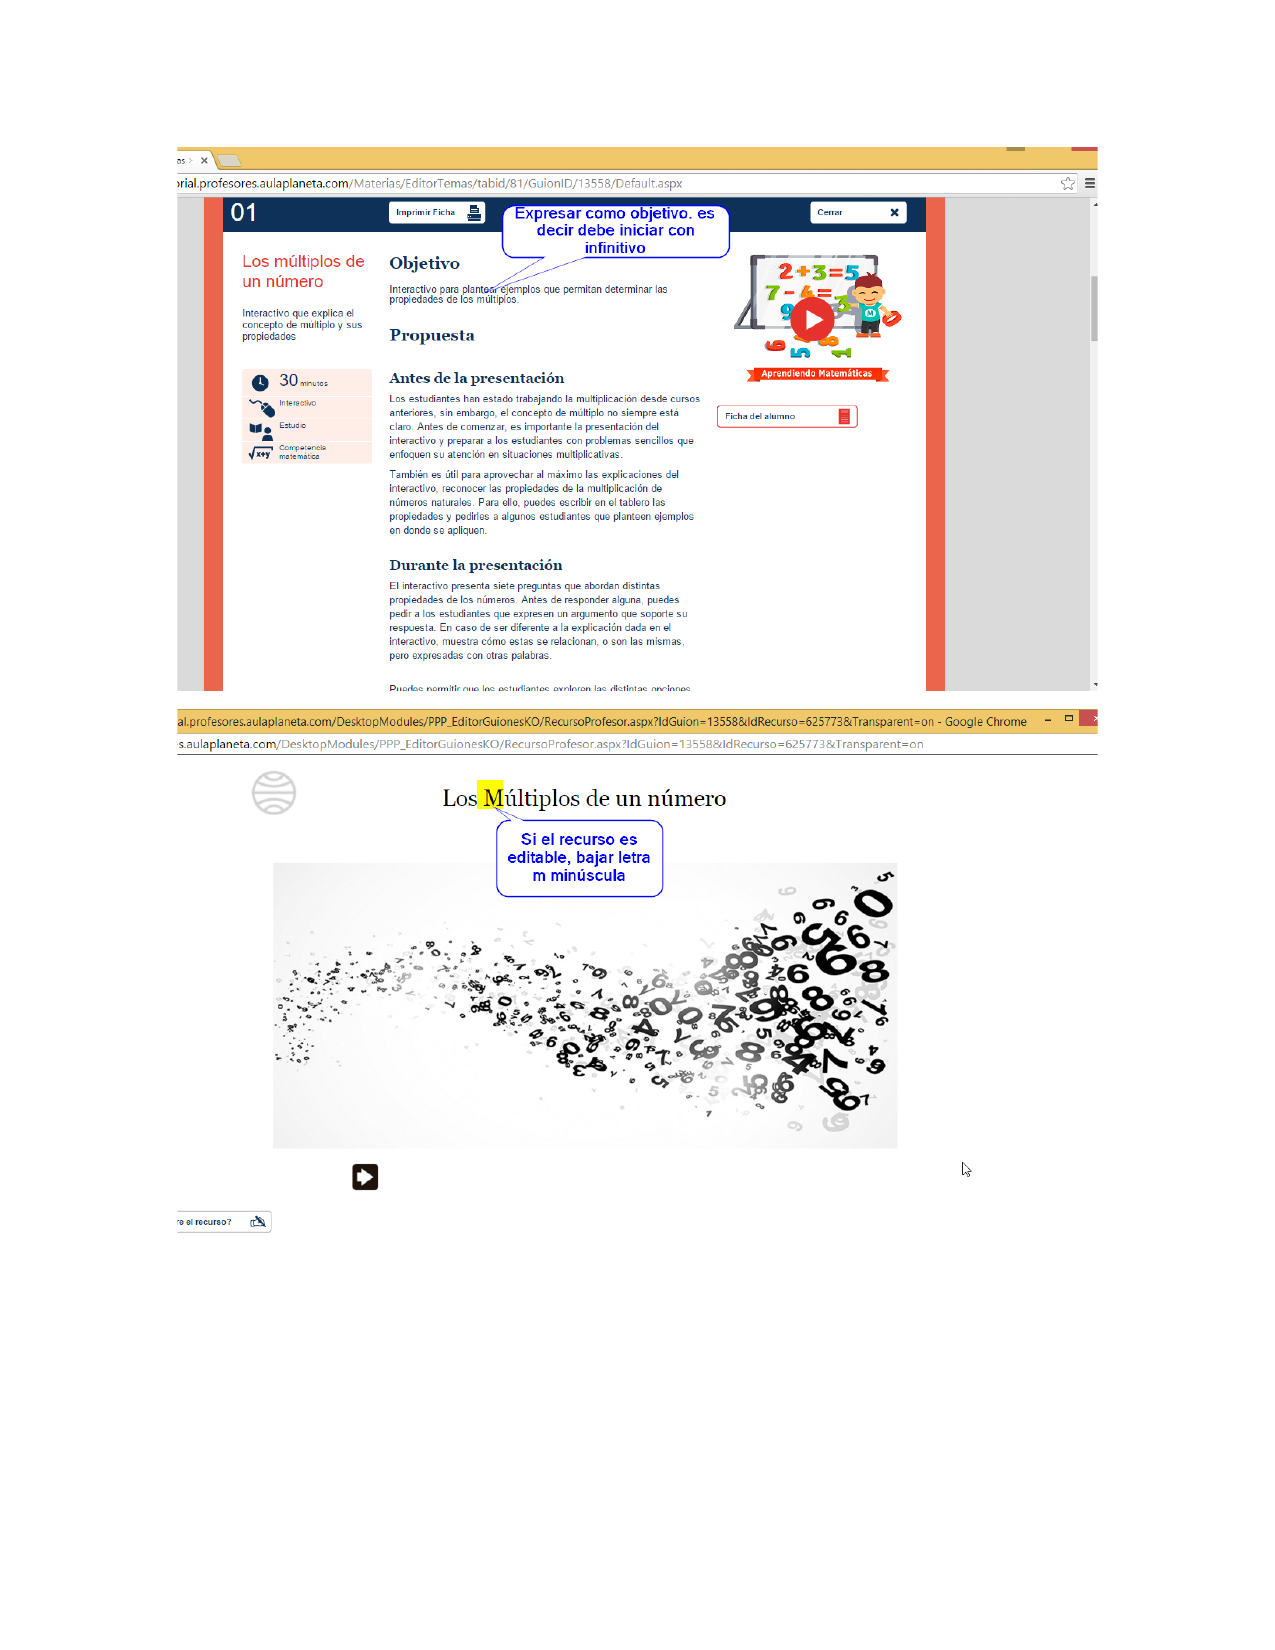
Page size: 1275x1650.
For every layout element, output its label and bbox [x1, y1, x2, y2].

picture [177, 709, 1098, 1251]
picture [177, 147, 1098, 691]
